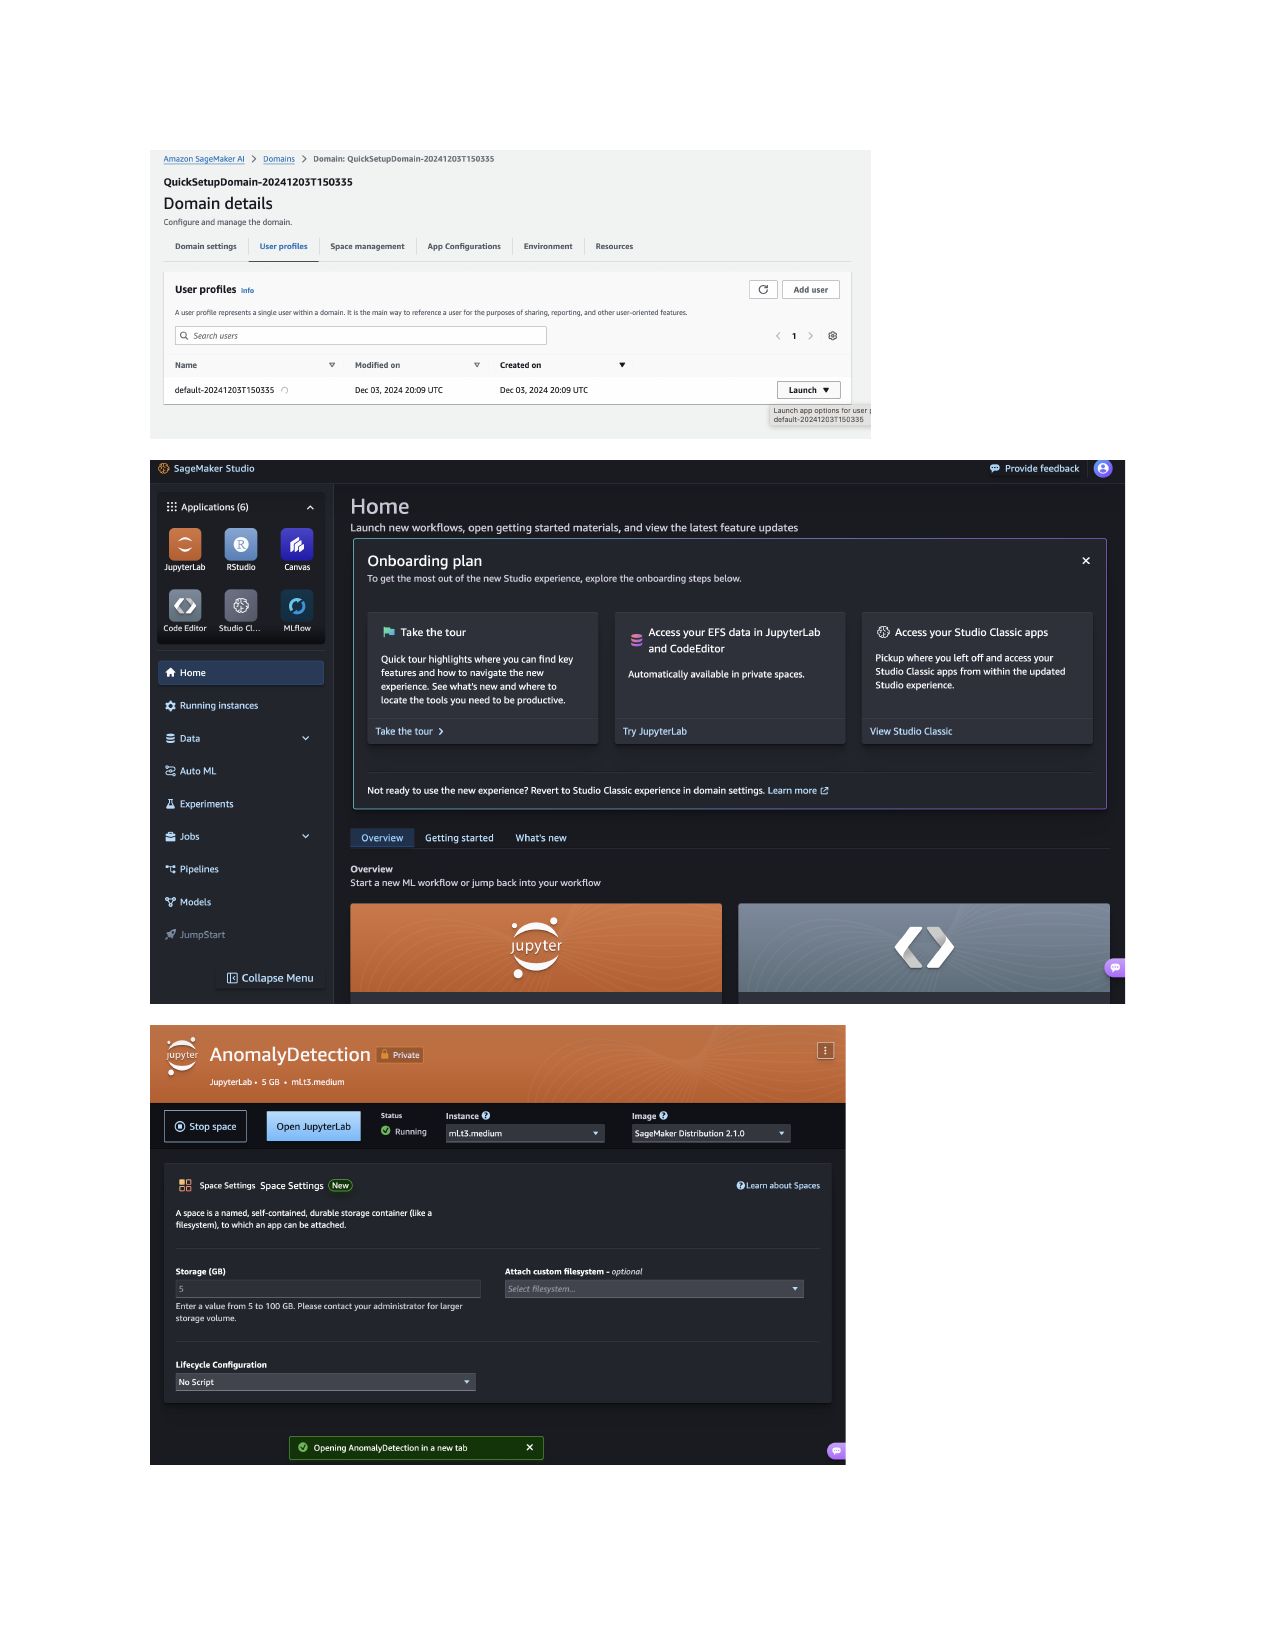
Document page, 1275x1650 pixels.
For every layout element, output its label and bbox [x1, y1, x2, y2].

picture [150, 1025, 846, 1465]
picture [150, 150, 871, 439]
picture [150, 460, 1125, 1004]
